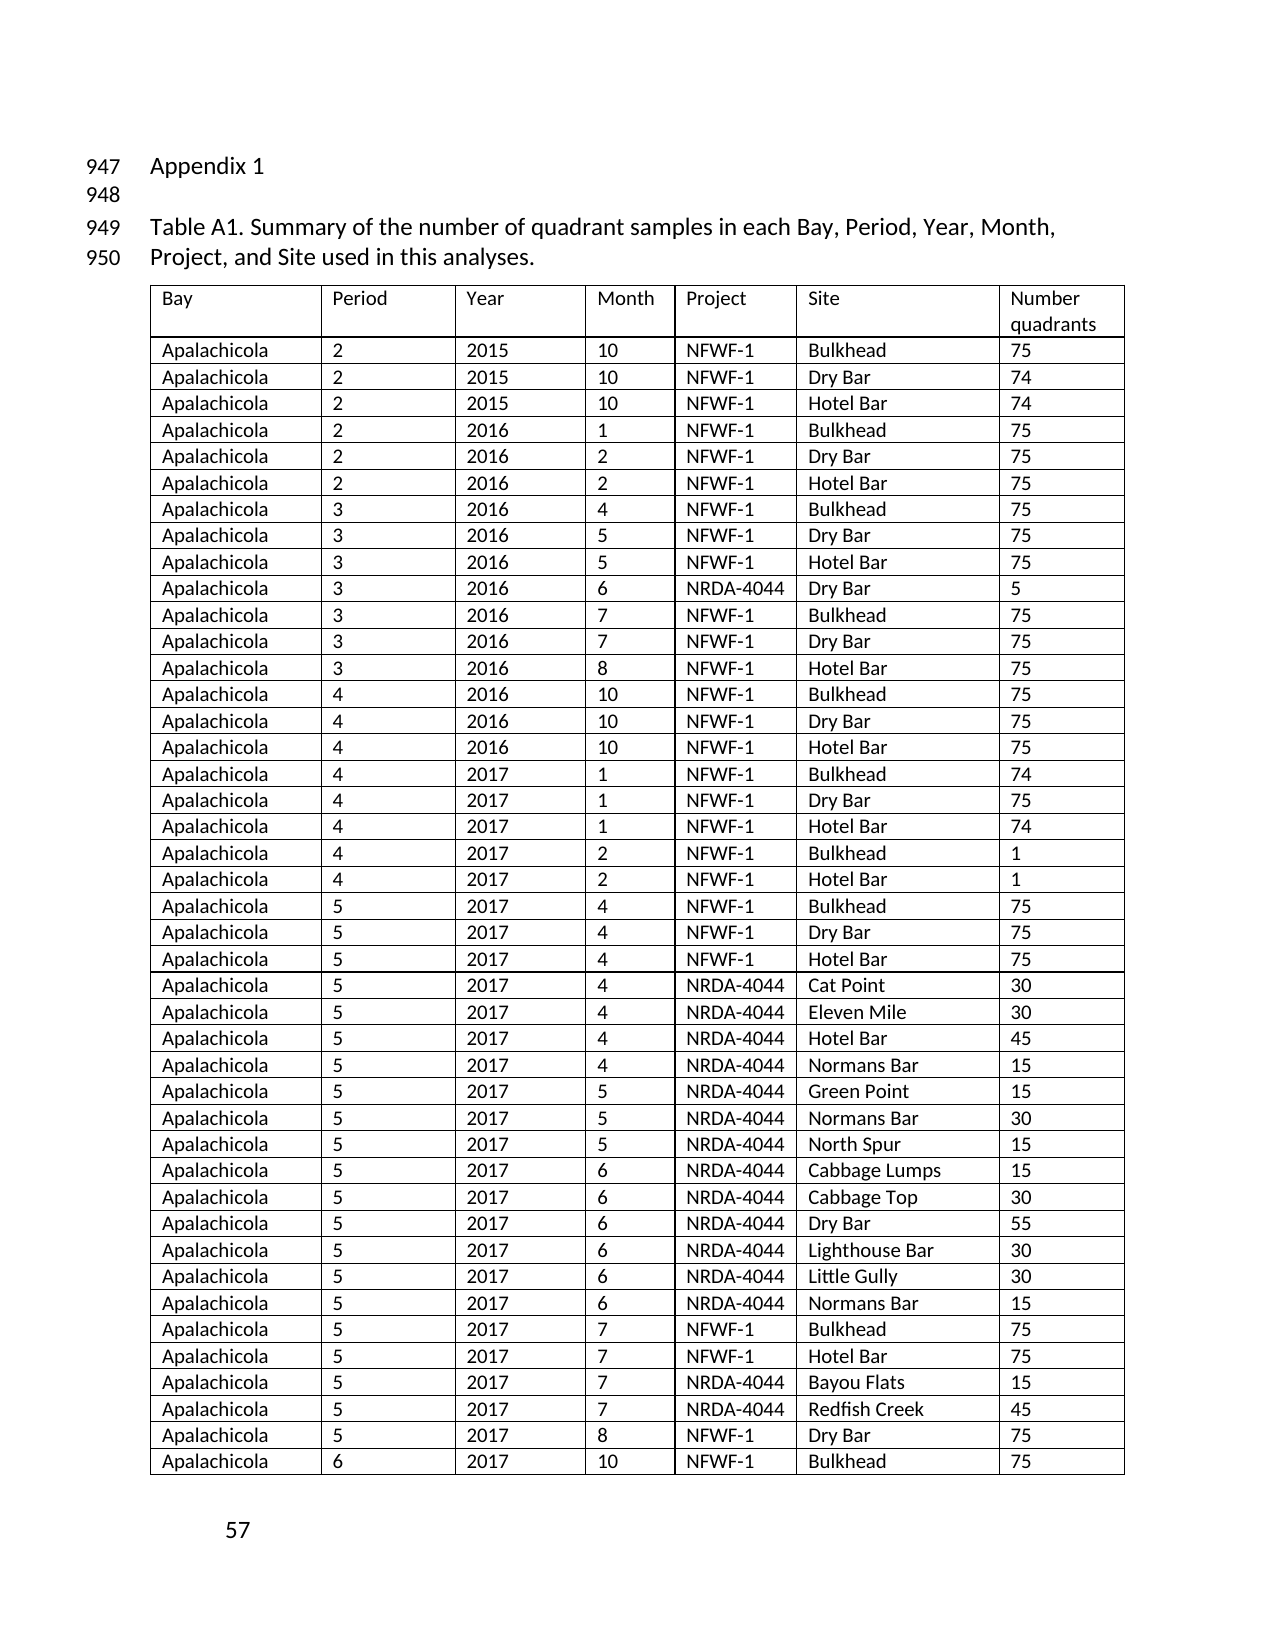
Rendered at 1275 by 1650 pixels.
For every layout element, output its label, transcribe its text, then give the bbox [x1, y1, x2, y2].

table_cell Normans Bar [797, 1105, 999, 1130]
table_cell Hotel Bar [797, 734, 999, 760]
table_cell Dry Bar [797, 364, 999, 389]
table_cell Apalachicola [151, 364, 321, 389]
table_cell 2017 [456, 1343, 585, 1368]
table_cell NFWF-1 [676, 867, 796, 892]
table_cell 5 [322, 946, 455, 971]
table_cell Green Point [797, 1078, 999, 1104]
table_cell 5 [322, 1158, 455, 1183]
table_cell 2015 [456, 390, 585, 416]
table_cell Dry Bar [797, 1211, 999, 1236]
table_cell 2017 [456, 973, 585, 998]
table_cell 2016 [456, 602, 585, 627]
table_cell 10 [586, 681, 674, 707]
table_cell 3 [322, 602, 455, 627]
table_cell NFWF-1 [676, 443, 796, 469]
table_cell NRDA-4044 [676, 1264, 796, 1289]
table_cell 4 [322, 814, 455, 839]
table_cell Apalachicola [151, 629, 321, 654]
table_cell 1 [586, 761, 674, 786]
table_cell 10 [586, 390, 674, 416]
table_cell Hotel Bar [797, 1343, 999, 1368]
table_cell Apalachicola [151, 470, 321, 495]
table_header Number quadrants [1000, 286, 1124, 336]
table_cell NRDA-4044 [676, 576, 796, 601]
table_cell Apalachicola [151, 1316, 321, 1342]
table_cell Dry Bar [797, 443, 999, 469]
table_cell NFWF-1 [676, 629, 796, 654]
table_cell 74 [1000, 761, 1124, 786]
table_cell Bulkhead [797, 893, 999, 918]
table_cell 2017 [456, 1052, 585, 1077]
table_cell Apalachicola [151, 1131, 321, 1157]
table_cell 10 [586, 734, 674, 760]
table_cell 5 [322, 1131, 455, 1157]
table_cell NRDA-4044 [676, 973, 796, 998]
table_cell 1 [1000, 867, 1124, 892]
table_cell 5 [322, 1211, 455, 1236]
table_cell 15 [1000, 1369, 1124, 1395]
table_cell 75 [1000, 708, 1124, 733]
table_cell Bulkhead [797, 602, 999, 627]
table_cell NFWF-1 [676, 496, 796, 522]
table_cell 2017 [456, 920, 585, 945]
table_cell 5 [586, 1105, 674, 1130]
table_cell Apalachicola [151, 1105, 321, 1130]
table_cell 2 [586, 470, 674, 495]
table_cell 75 [1000, 734, 1124, 760]
table_cell 2016 [456, 470, 585, 495]
table_cell 4 [586, 893, 674, 918]
table_cell 2 [586, 443, 674, 469]
table_cell 75 [1000, 549, 1124, 574]
table_cell 2 [322, 338, 455, 363]
table_cell 4 [586, 496, 674, 522]
table_cell NRDA-4044 [676, 1396, 796, 1421]
table_cell Hotel Bar [797, 549, 999, 574]
table_cell Apalachicola [151, 390, 321, 416]
table_cell NRDA-4044 [676, 1290, 796, 1315]
table_cell 2017 [456, 1449, 585, 1474]
table_cell 2017 [456, 1396, 585, 1421]
table_cell Normans Bar [797, 1290, 999, 1315]
table_cell 6 [322, 1449, 455, 1474]
table_cell Apalachicola [151, 946, 321, 971]
table_cell Apalachicola [151, 973, 321, 998]
table_cell 1 [586, 417, 674, 442]
table_cell 30 [1000, 1264, 1124, 1289]
table_cell NRDA-4044 [676, 1237, 796, 1262]
table_cell Hotel Bar [797, 946, 999, 971]
table_cell 2017 [456, 1290, 585, 1315]
table_cell 75 [1000, 629, 1124, 654]
table_cell 2 [586, 867, 674, 892]
table_cell 5 [322, 1264, 455, 1289]
table_cell Bulkhead [797, 681, 999, 707]
table_cell Dry Bar [797, 1422, 999, 1448]
table_cell Normans Bar [797, 1052, 999, 1077]
table_cell 75 [1000, 920, 1124, 945]
table_cell Hotel Bar [797, 814, 999, 839]
table_cell 7 [586, 1396, 674, 1421]
table_cell 2017 [456, 1078, 585, 1104]
table_cell 5 [322, 1184, 455, 1209]
table_cell 5 [322, 920, 455, 945]
table_cell 5 [322, 1343, 455, 1368]
table_cell NFWF-1 [676, 681, 796, 707]
table_cell 5 [586, 1131, 674, 1157]
table_cell 30 [1000, 1105, 1124, 1130]
table_cell 75 [1000, 523, 1124, 548]
table_cell Apalachicola [151, 1052, 321, 1077]
table_cell Hotel Bar [797, 1025, 999, 1051]
table_cell 75 [1000, 417, 1124, 442]
table_cell 1 [586, 814, 674, 839]
table_header Year [456, 286, 585, 336]
table_cell 30 [1000, 1237, 1124, 1262]
table_cell Hotel Bar [797, 655, 999, 680]
table_cell 8 [586, 655, 674, 680]
table_cell 2017 [456, 787, 585, 813]
table_cell NRDA-4044 [676, 1025, 796, 1051]
table_cell 10 [586, 708, 674, 733]
table_cell 4 [322, 708, 455, 733]
table_cell 6 [586, 1264, 674, 1289]
table_cell 2017 [456, 1105, 585, 1130]
table_cell 2017 [456, 1131, 585, 1157]
table_cell 6 [586, 576, 674, 601]
table_cell Apalachicola [151, 1422, 321, 1448]
table_cell NFWF-1 [676, 364, 796, 389]
table_cell 15 [1000, 1158, 1124, 1183]
table_cell NFWF-1 [676, 840, 796, 866]
table_cell Apalachicola [151, 602, 321, 627]
table_cell 7 [586, 602, 674, 627]
table_cell 5 [322, 1369, 455, 1395]
table_cell 2017 [456, 1422, 585, 1448]
table_cell 2015 [456, 338, 585, 363]
table_cell Apalachicola [151, 761, 321, 786]
table_cell 75 [1000, 602, 1124, 627]
table_cell NFWF-1 [676, 787, 796, 813]
table_cell 2016 [456, 523, 585, 548]
table_cell 4 [586, 973, 674, 998]
table_cell 2016 [456, 681, 585, 707]
table_cell 2016 [456, 734, 585, 760]
table_cell 75 [1000, 496, 1124, 522]
table_cell NFWF-1 [676, 655, 796, 680]
table_cell 75 [1000, 893, 1124, 918]
table_cell Dry Bar [797, 708, 999, 733]
table_cell 2016 [456, 655, 585, 680]
table_header Project [676, 286, 796, 336]
table_cell NFWF-1 [676, 761, 796, 786]
table_cell Apalachicola [151, 1078, 321, 1104]
table_cell NFWF-1 [676, 390, 796, 416]
table_cell 8 [586, 1422, 674, 1448]
table_cell 5 [322, 999, 455, 1024]
table_cell 5 [322, 1290, 455, 1315]
table_cell 2 [322, 443, 455, 469]
table_cell 15 [1000, 1131, 1124, 1157]
table_cell Apalachicola [151, 867, 321, 892]
table_cell Bulkhead [797, 417, 999, 442]
table_header Period [322, 286, 455, 336]
table_cell NFWF-1 [676, 946, 796, 971]
table_cell 45 [1000, 1025, 1124, 1051]
text Table A1. Summary of the number of quadrant samples in each Bay, Period, Year, Month, Project, and Site used in this analyses. [150, 211, 1125, 272]
table_cell 2016 [456, 576, 585, 601]
table_cell 6 [586, 1237, 674, 1262]
table_cell Dry Bar [797, 787, 999, 813]
table_cell 5 [322, 1422, 455, 1448]
table_cell NFWF-1 [676, 893, 796, 918]
table_cell 5 [322, 1105, 455, 1130]
table_cell NFWF-1 [676, 1449, 796, 1474]
table_cell 2 [322, 417, 455, 442]
table_cell Apalachicola [151, 1237, 321, 1262]
table_cell 2017 [456, 1369, 585, 1395]
table_cell Dry Bar [797, 629, 999, 654]
table_cell 5 [322, 1396, 455, 1421]
table_cell Redfish Creek [797, 1396, 999, 1421]
table_cell 2016 [456, 443, 585, 469]
table_cell 2017 [456, 840, 585, 866]
table_cell 3 [322, 549, 455, 574]
table_cell 2017 [456, 1184, 585, 1209]
table_cell 10 [586, 338, 674, 363]
table_cell NFWF-1 [676, 1422, 796, 1448]
table_cell Apalachicola [151, 920, 321, 945]
table_cell Cat Point [797, 973, 999, 998]
table_cell NFWF-1 [676, 338, 796, 363]
table_header Month [586, 286, 674, 336]
table_cell 45 [1000, 1396, 1124, 1421]
table_cell Apalachicola [151, 523, 321, 548]
table_cell 4 [322, 761, 455, 786]
table_cell 5 [322, 973, 455, 998]
table_cell Apalachicola [151, 999, 321, 1024]
table_cell Apalachicola [151, 1184, 321, 1209]
table_cell 1 [1000, 840, 1124, 866]
table_cell NRDA-4044 [676, 1105, 796, 1130]
table_cell NFWF-1 [676, 1316, 796, 1342]
table_cell Apalachicola [151, 814, 321, 839]
table_cell 5 [322, 893, 455, 918]
table_cell 74 [1000, 390, 1124, 416]
table_cell Apalachicola [151, 443, 321, 469]
table_cell Apalachicola [151, 1290, 321, 1315]
table_cell 2 [586, 840, 674, 866]
table_cell 5 [1000, 576, 1124, 601]
table_cell 74 [1000, 814, 1124, 839]
table_cell Apalachicola [151, 1449, 321, 1474]
table_cell Dry Bar [797, 576, 999, 601]
table_cell 3 [322, 629, 455, 654]
table_cell 5 [322, 1237, 455, 1262]
table_cell Apalachicola [151, 1211, 321, 1236]
table_cell 7 [586, 1369, 674, 1395]
table_cell Bulkhead [797, 1449, 999, 1474]
table_cell 2 [322, 364, 455, 389]
table_cell 4 [322, 734, 455, 760]
table_cell 2017 [456, 814, 585, 839]
table_cell 4 [586, 999, 674, 1024]
table_cell Apalachicola [151, 496, 321, 522]
table_cell Bulkhead [797, 840, 999, 866]
table_cell Apalachicola [151, 655, 321, 680]
table_cell 4 [322, 787, 455, 813]
table_cell Cabbage Lumps [797, 1158, 999, 1183]
table_cell 2016 [456, 629, 585, 654]
table_cell 30 [1000, 1184, 1124, 1209]
table_header Bay [151, 286, 321, 336]
table_cell 7 [586, 1343, 674, 1368]
table_cell 2017 [456, 1158, 585, 1183]
table_cell 3 [322, 576, 455, 601]
table_cell 10 [586, 364, 674, 389]
table_cell 1 [586, 787, 674, 813]
table_cell NFWF-1 [676, 470, 796, 495]
table_cell NRDA-4044 [676, 999, 796, 1024]
table_cell Cabbage Top [797, 1184, 999, 1209]
table_cell Hotel Bar [797, 470, 999, 495]
table_cell 2017 [456, 1316, 585, 1342]
table_cell 5 [322, 1052, 455, 1077]
table_cell Apalachicola [151, 840, 321, 866]
table_cell 75 [1000, 655, 1124, 680]
table_cell NFWF-1 [676, 523, 796, 548]
table_cell 2 [322, 390, 455, 416]
table_cell Apalachicola [151, 681, 321, 707]
table_cell 5 [322, 1316, 455, 1342]
table_cell 7 [586, 629, 674, 654]
table_cell NFWF-1 [676, 417, 796, 442]
table_cell NRDA-4044 [676, 1131, 796, 1157]
table_cell 10 [586, 1449, 674, 1474]
table_cell NRDA-4044 [676, 1211, 796, 1236]
table_cell 2 [322, 470, 455, 495]
table_cell NFWF-1 [676, 1343, 796, 1368]
table_cell Apalachicola [151, 1396, 321, 1421]
table_cell 15 [1000, 1078, 1124, 1104]
table_cell NRDA-4044 [676, 1078, 796, 1104]
table_cell Apalachicola [151, 576, 321, 601]
table_cell 4 [322, 681, 455, 707]
table_cell 2017 [456, 867, 585, 892]
table_cell 15 [1000, 1290, 1124, 1315]
table_cell 2017 [456, 1025, 585, 1051]
table_cell 2017 [456, 761, 585, 786]
table_cell 4 [586, 1025, 674, 1051]
table_cell 5 [322, 1078, 455, 1104]
table_cell North Spur [797, 1131, 999, 1157]
table_cell 5 [586, 1078, 674, 1104]
table_cell 4 [322, 840, 455, 866]
table_cell 75 [1000, 443, 1124, 469]
table_cell Hotel Bar [797, 867, 999, 892]
table_cell Apalachicola [151, 734, 321, 760]
table_cell 2015 [456, 364, 585, 389]
table_cell NFWF-1 [676, 549, 796, 574]
table_cell 4 [586, 1052, 674, 1077]
table_cell 75 [1000, 787, 1124, 813]
table_cell 2017 [456, 893, 585, 918]
table_cell 4 [586, 920, 674, 945]
table_cell Apalachicola [151, 338, 321, 363]
table_cell 2017 [456, 1211, 585, 1236]
table_cell 2017 [456, 1264, 585, 1289]
table_cell 15 [1000, 1052, 1124, 1077]
table_cell Apalachicola [151, 1264, 321, 1289]
table_cell 3 [322, 523, 455, 548]
table_cell 75 [1000, 1343, 1124, 1368]
table_cell NFWF-1 [676, 602, 796, 627]
table_cell NFWF-1 [676, 708, 796, 733]
table_cell 55 [1000, 1211, 1124, 1236]
table_cell 75 [1000, 946, 1124, 971]
table_cell Bulkhead [797, 496, 999, 522]
table_cell Dry Bar [797, 920, 999, 945]
table_cell Apalachicola [151, 787, 321, 813]
table_cell 75 [1000, 1449, 1124, 1474]
table_cell Lighthouse Bar [797, 1237, 999, 1262]
table_cell 74 [1000, 364, 1124, 389]
table_cell NFWF-1 [676, 734, 796, 760]
table_cell Bulkhead [797, 1316, 999, 1342]
table_cell Little Gully [797, 1264, 999, 1289]
table_cell Apalachicola [151, 417, 321, 442]
table_cell 6 [586, 1184, 674, 1209]
table_cell Apalachicola [151, 549, 321, 574]
text Appendix 1 [150, 150, 1125, 181]
table_cell Eleven Mile [797, 999, 999, 1024]
table_cell 75 [1000, 470, 1124, 495]
table_cell Hotel Bar [797, 390, 999, 416]
table_cell 2017 [456, 1237, 585, 1262]
table_cell 75 [1000, 1316, 1124, 1342]
table_cell 75 [1000, 338, 1124, 363]
table_cell Apalachicola [151, 1025, 321, 1051]
table_cell 5 [586, 549, 674, 574]
table_cell 3 [322, 496, 455, 522]
table_cell Bulkhead [797, 761, 999, 786]
table_cell Bayou Flats [797, 1369, 999, 1395]
table_cell Bulkhead [797, 338, 999, 363]
table_cell Apalachicola [151, 1343, 321, 1368]
table_cell Dry Bar [797, 523, 999, 548]
table_header Site [797, 286, 999, 336]
table_cell 2016 [456, 417, 585, 442]
table_cell 75 [1000, 681, 1124, 707]
table_cell 6 [586, 1290, 674, 1315]
table_cell 2017 [456, 999, 585, 1024]
table_cell 2016 [456, 549, 585, 574]
table_cell NFWF-1 [676, 814, 796, 839]
table_cell 2016 [456, 496, 585, 522]
table_cell 3 [322, 655, 455, 680]
table_cell 7 [586, 1316, 674, 1342]
table_cell Apalachicola [151, 1369, 321, 1395]
table_cell NRDA-4044 [676, 1158, 796, 1183]
table_cell 4 [586, 946, 674, 971]
table_cell 2016 [456, 708, 585, 733]
table_cell NRDA-4044 [676, 1052, 796, 1077]
table_cell 6 [586, 1158, 674, 1183]
table_cell Apalachicola [151, 893, 321, 918]
table_cell NFWF-1 [676, 920, 796, 945]
table_cell NRDA-4044 [676, 1184, 796, 1209]
table_cell 30 [1000, 999, 1124, 1024]
table_cell 5 [322, 1025, 455, 1051]
table_cell 75 [1000, 1422, 1124, 1448]
table_cell Apalachicola [151, 1158, 321, 1183]
table_cell 30 [1000, 973, 1124, 998]
table_cell 4 [322, 867, 455, 892]
table_cell 2017 [456, 946, 585, 971]
table_cell Apalachicola [151, 708, 321, 733]
table_cell 5 [586, 523, 674, 548]
table_cell 6 [586, 1211, 674, 1236]
table_cell NRDA-4044 [676, 1369, 796, 1395]
